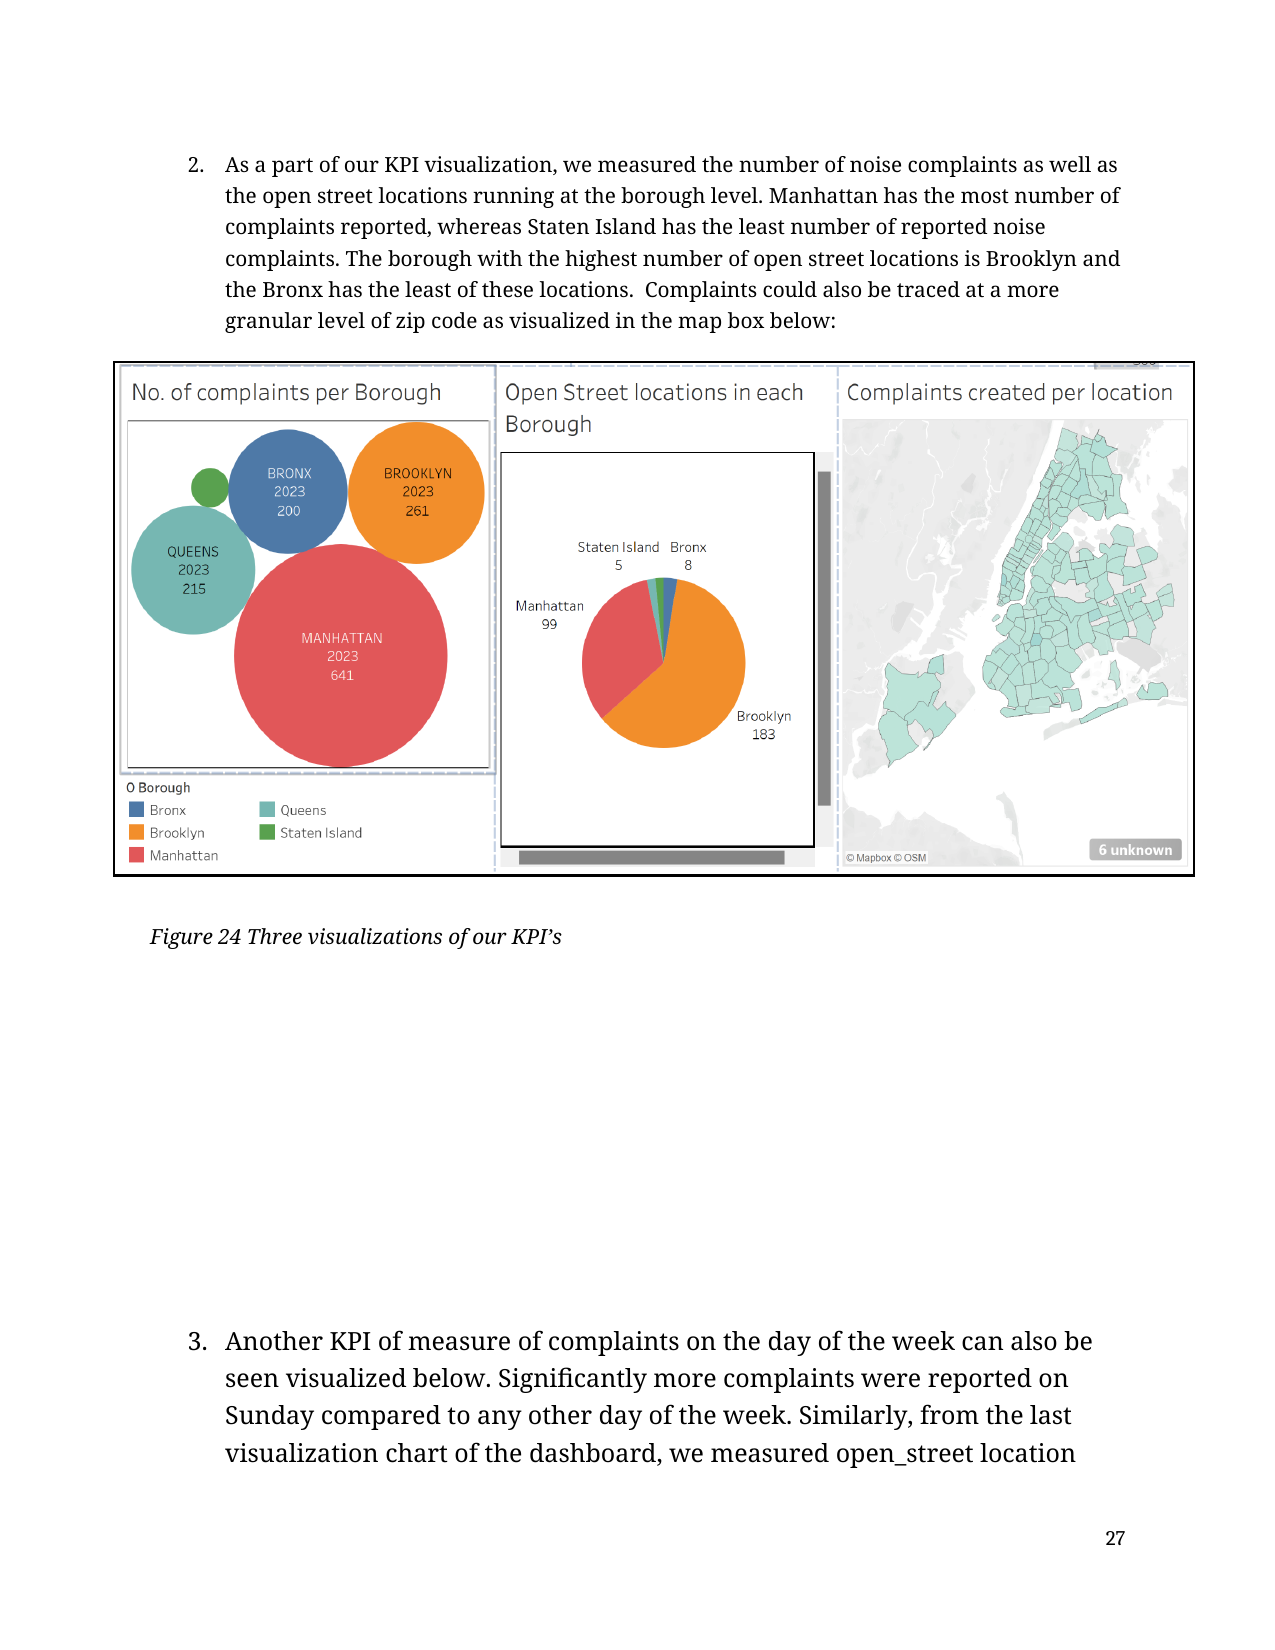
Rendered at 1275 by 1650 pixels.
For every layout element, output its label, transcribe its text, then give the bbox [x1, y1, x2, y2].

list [187, 1323, 1125, 1469]
text Figure 24 Three visualizations of our KPI’s [150, 877, 1125, 950]
picture [115, 363, 1193, 874]
list As a part of our KPI visualization, we measured the number of noise complaints as well as the open street locations running at the borough level. Manhattan has the most number of complaints reported, whereas Staten Island has the least number of reported noise complaints. The borough with the highest number of open street locations is Brooklyn and the Bronx has the least of these locations. Complaints could also be traced at a more granular level of zip code as visualized in the map box below: [187, 150, 1125, 335]
